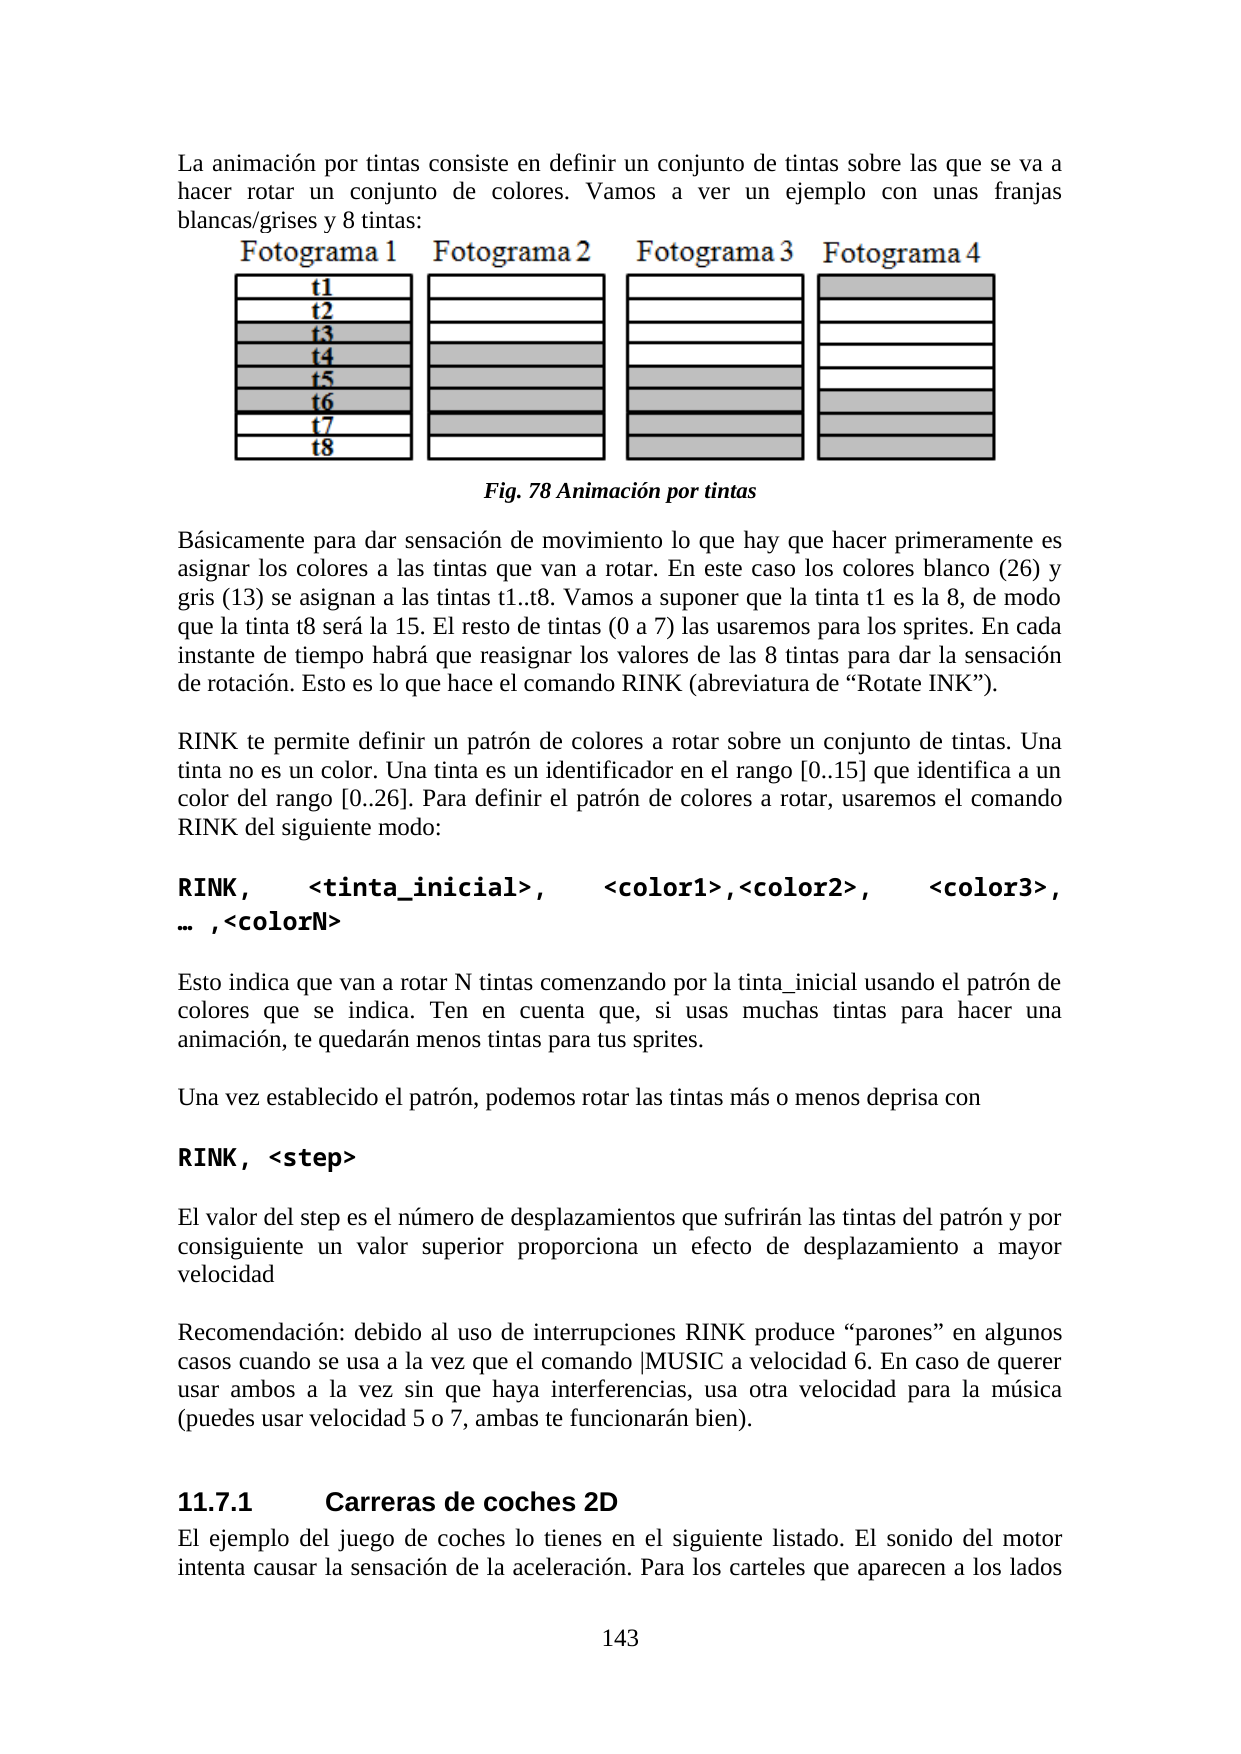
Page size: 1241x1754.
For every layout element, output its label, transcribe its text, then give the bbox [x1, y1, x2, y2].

text RINK, <step> [177, 1139, 1063, 1173]
text RINK te permite definir un patrón de colores a rotar sobre un conjunto de tintas. Una tinta no es un color. Una tinta es un identificador en el rango [0..15] que identifica a un color del rango [0..26]. Para definir el patrón de colores a rotar, usaremos el comando RINK del siguiente modo: [177, 726, 1063, 841]
text El valor del step es el número de desplazamientos que sufrirán las tintas del patrón y por consiguiente un valor superior proporciona un efecto de desplazamiento a mayor velocidad [177, 1202, 1063, 1288]
text RINK, <tinta_inicial>, <color1>,<color2>, <color3>, … ,<colorN> [177, 870, 1063, 938]
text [177, 1523, 1063, 1581]
text Una vez establecido el patrón, podemos rotar las tintas más o menos deprisa con [177, 1082, 1063, 1110]
subtitle Carreras de coches 2D [177, 1486, 1063, 1517]
text La animación por tintas consiste en definir un conjunto de tintas sobre las que se va a hacer rotar un conjunto de colores. Vamos a ver un ejemplo con unas franjas blancas/grises y 8 tintas: [177, 148, 1063, 234]
text Recomendación: debido al uso de interrupciones RINK produce “parones” en algunos casos cuando se usa a la vez que el comando |MUSIC a velocidad 6. En caso de querer usar ambos a la vez sin que haya interferencias, usa otra velocidad para la música (puedes usar velocidad 5 o 7, ambas te funcionarán bien). [177, 1317, 1063, 1432]
picture [227, 233, 1013, 478]
text Básicamente para dar sensación de movimiento lo que hay que hacer primeramente es asignar los colores a las tintas que van a rotar. En este caso los colores blanco (26) y gris (13) se asignan a las tintas t1..t8. Vamos a suponer que la tinta t1 es la 8, de modo que la tinta t8 será la 15. El resto de tintas (0 a 7) las usaremos para los sprites. En cada instante de tiempo habrá que reasignar los valores de las 8 tintas para dar la sensación de rotación. Esto es lo que hace el comando RINK (abreviatura de “Rotate INK”). [177, 525, 1063, 697]
text Fig. 78 Animación por tintas [177, 478, 1063, 504]
text Esto indica que van a rotar N tintas comenzando por la tinta_inicial usando el patrón de colores que se indica. Ten en cuenta que, si usas muchas tintas para hacer una animación, te quedarán menos tintas para tus sprites. [177, 967, 1063, 1053]
